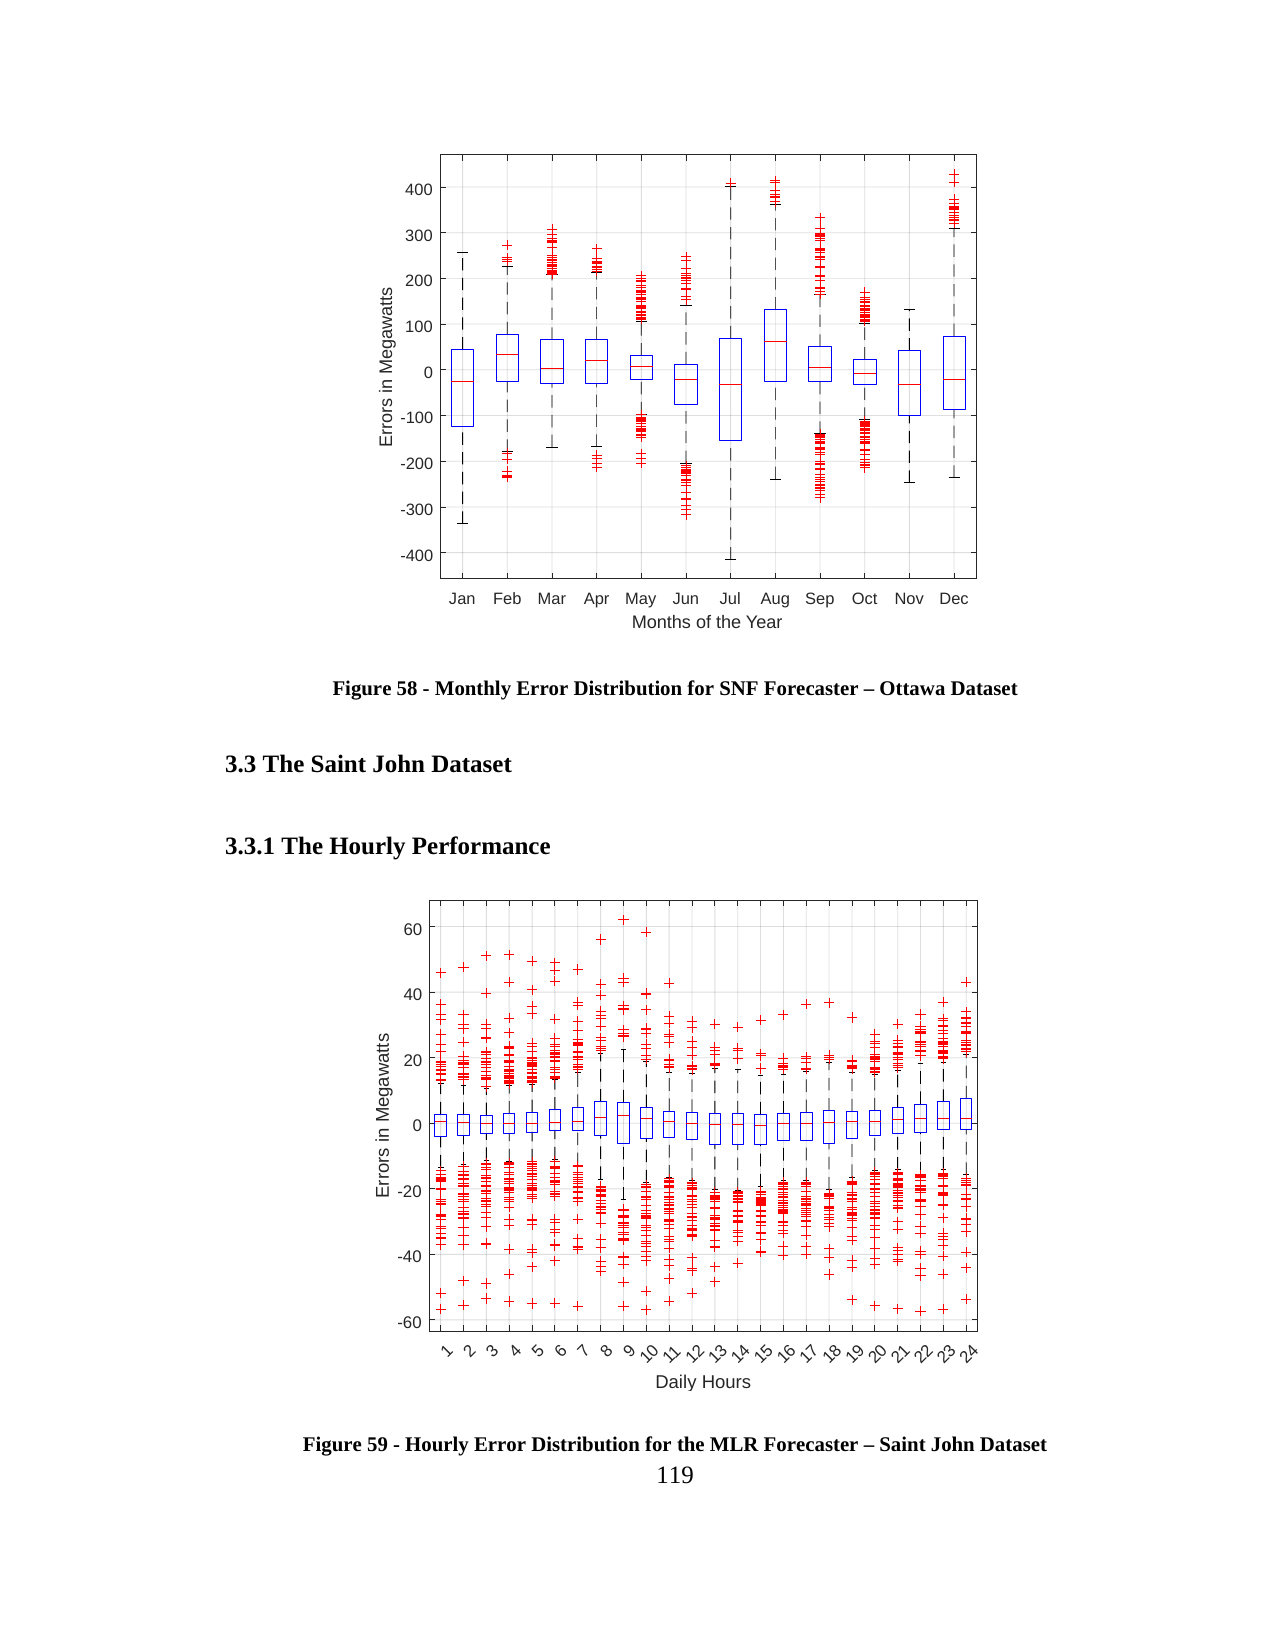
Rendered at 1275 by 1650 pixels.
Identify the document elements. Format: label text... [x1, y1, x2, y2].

text Figure 58 - Monthly Error Distribution for SNF Forecaster – Ottawa Dataset [225, 676, 1125, 700]
subtitle 3.3.1 The Hourly Performance [225, 831, 1125, 860]
text Figure 59 - Hourly Error Distribution for the MLR Forecaster – Saint John Dataset [225, 1432, 1125, 1456]
subtitle 3.3 The Saint John Dataset [225, 749, 1125, 777]
